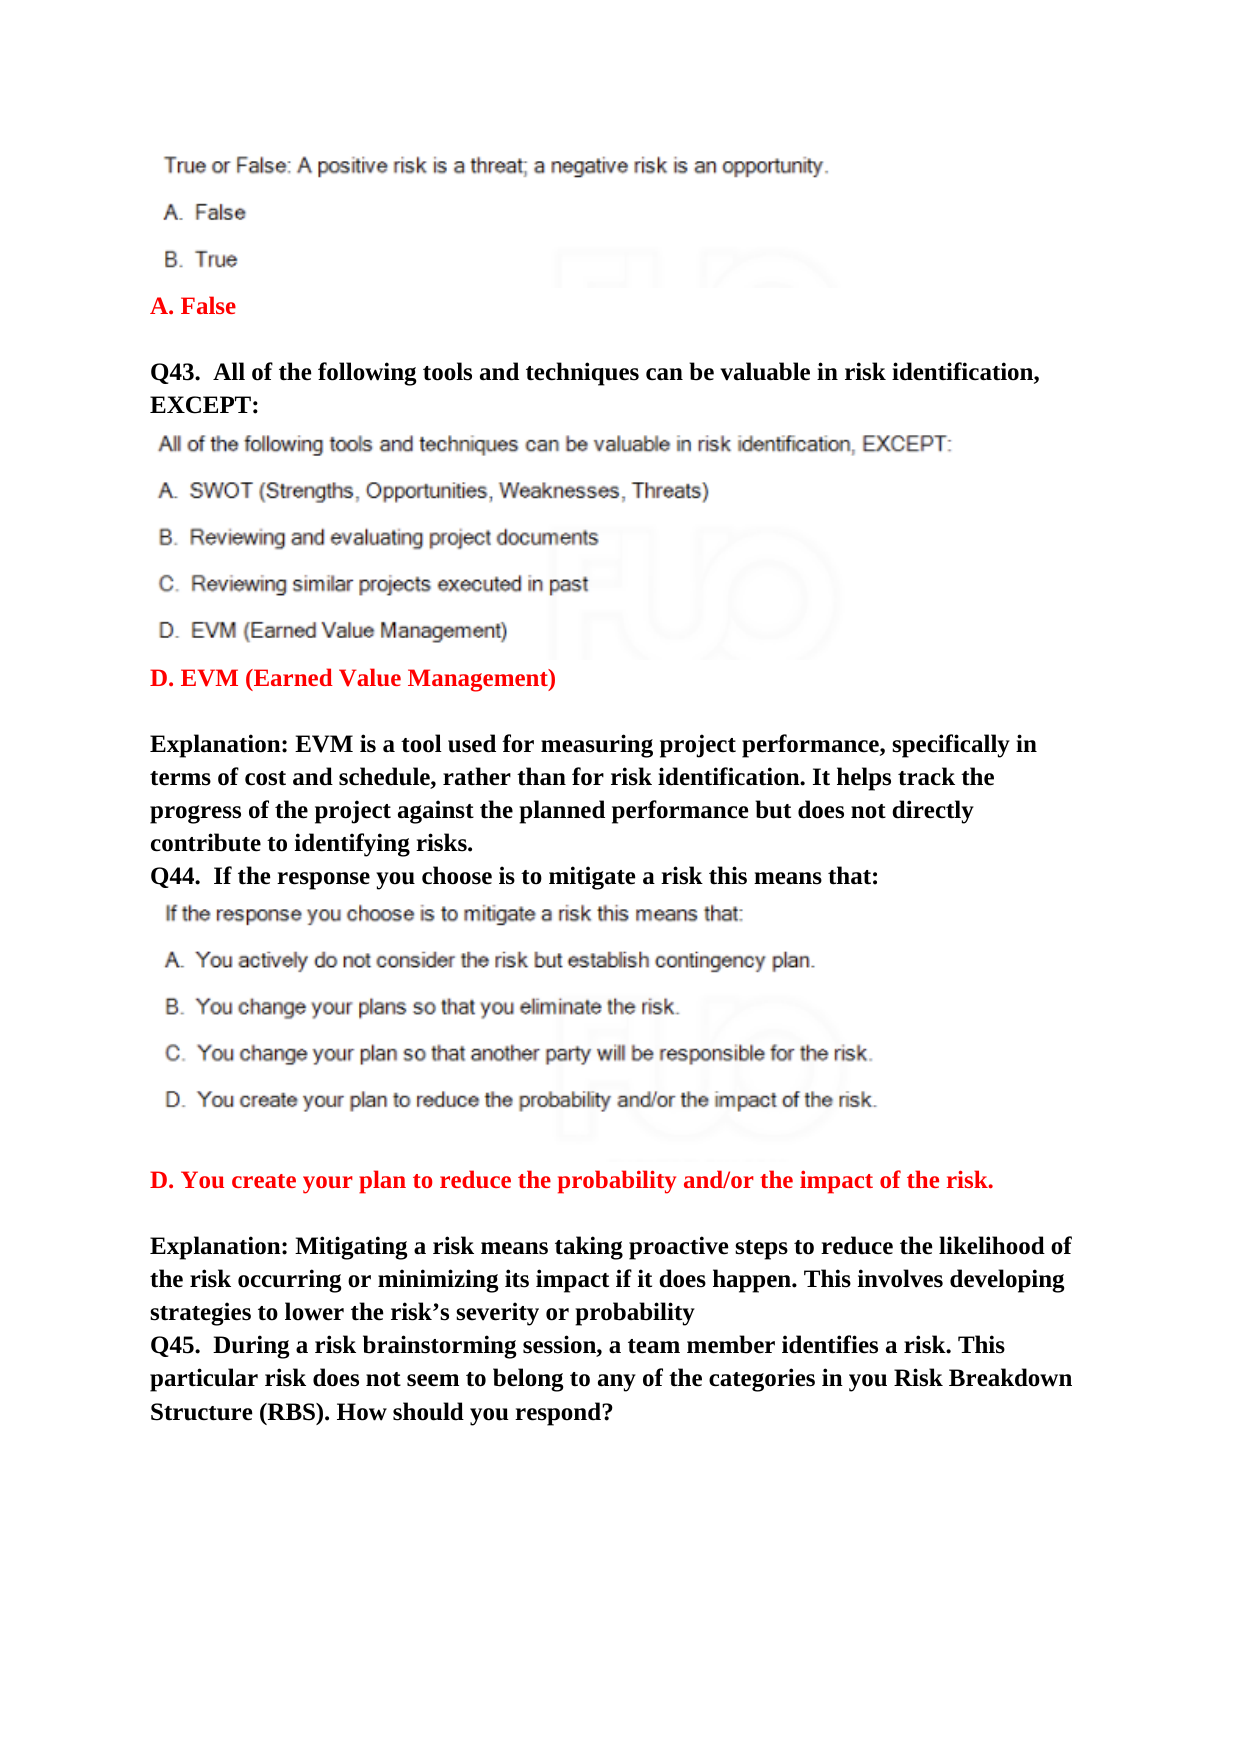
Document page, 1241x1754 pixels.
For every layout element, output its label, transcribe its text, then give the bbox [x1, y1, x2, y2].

text Q44. If the response you choose is to mitigate a risk this means that: [150, 861, 1090, 890]
text D. You create your plan to reduce the probability and/or the impact of the risk. [150, 1165, 1090, 1194]
picture [150, 423, 1014, 660]
text D. EVM (Earned Value Management) [150, 663, 1090, 692]
text Explanation: Mitigating a risk means taking proactive steps to reduce the likelihood of the risk occurring or minimizing its impact if it does happen. This involves developing strategies to lower the risk’s severity or probability [150, 1231, 1090, 1326]
text Q45. During a risk brainstorming session, a team member identifies a risk. This particular risk does not seem to belong to any of the categories in you Risk Breakdown Structure (RBS). How should you respond? [150, 1331, 1090, 1425]
picture [150, 894, 979, 1162]
text Q43. All of the following tools and techniques can be valuable in risk identification, EXCEPT: [150, 357, 1090, 419]
picture [150, 150, 858, 288]
text A. False [150, 291, 1090, 320]
text Explanation: EVM is a tool used for measuring project performance, specifically in terms of cost and schedule, rather than for risk identification. It helps track the progress of the project against the planned performance but does not directly contribute to identifying risks. [150, 729, 1090, 857]
